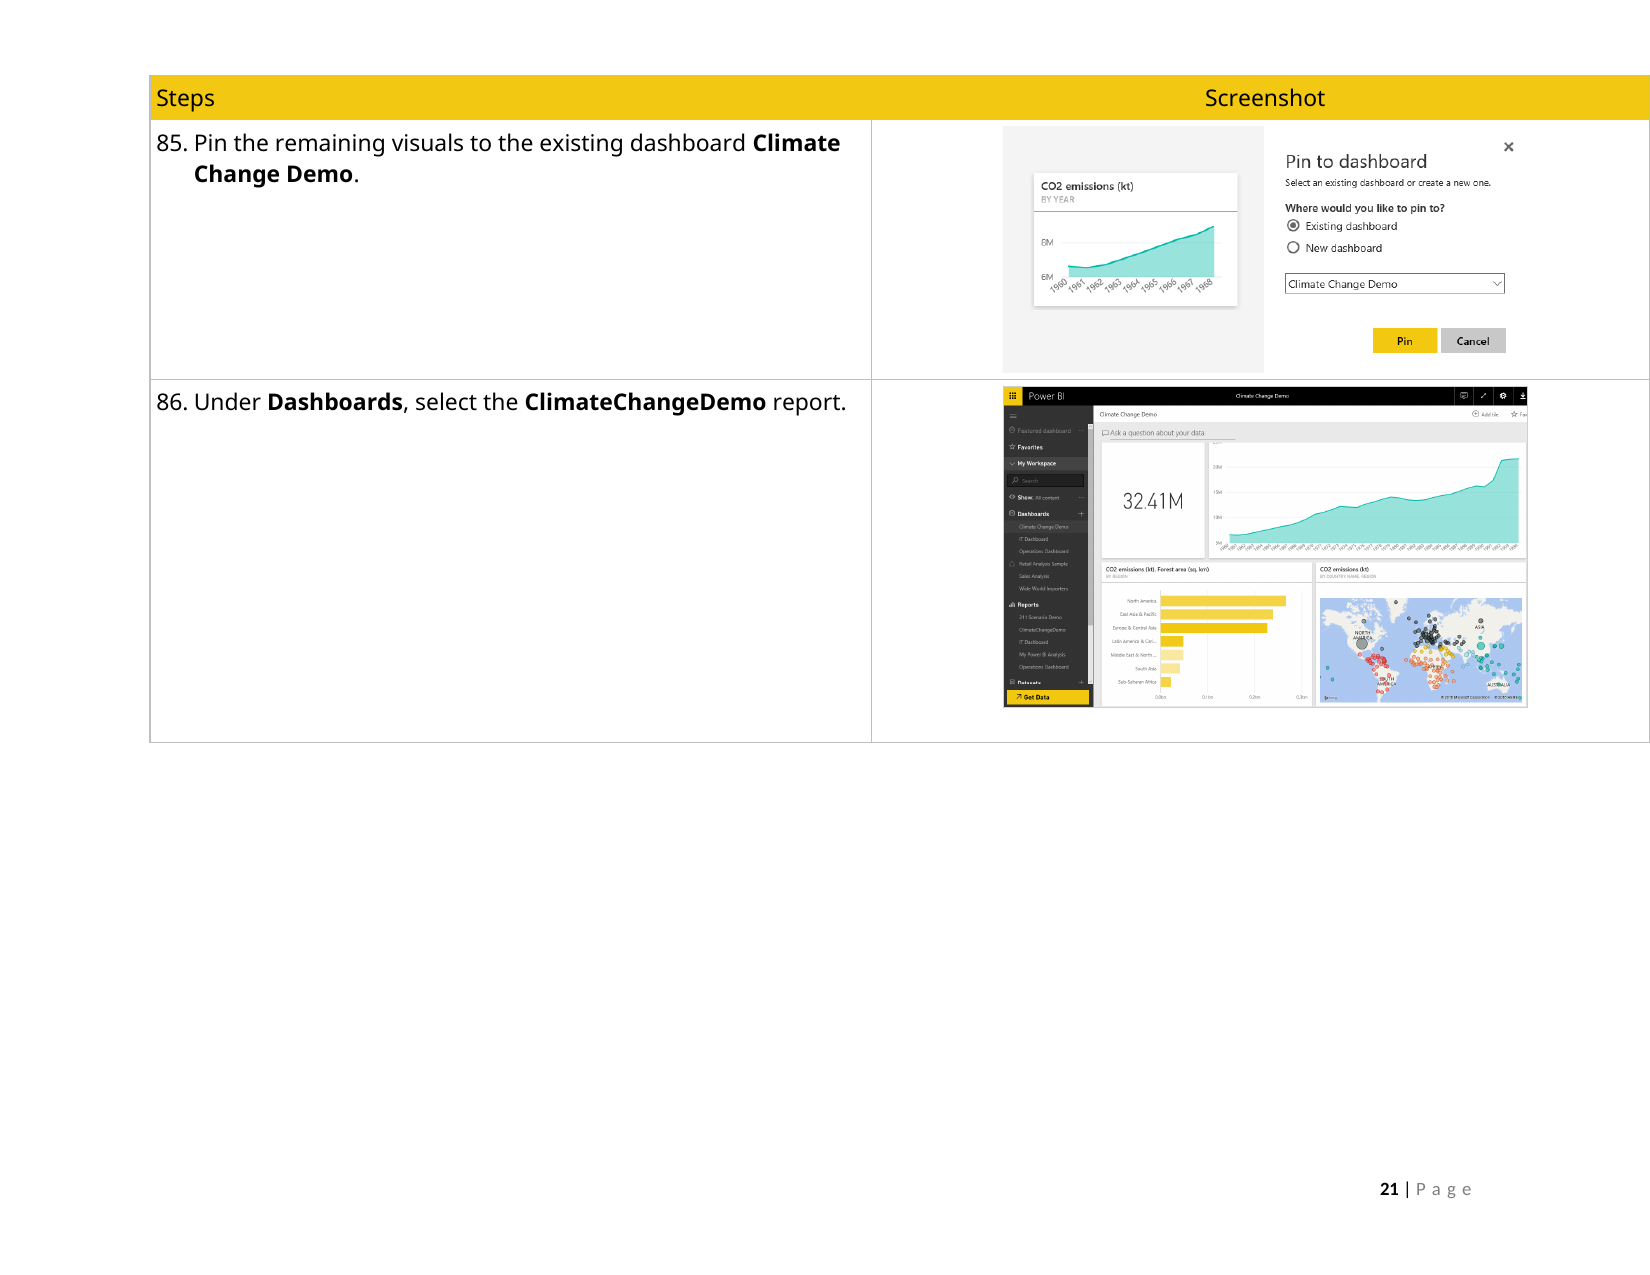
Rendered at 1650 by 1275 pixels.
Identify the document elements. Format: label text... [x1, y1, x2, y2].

picture [1004, 387, 1527, 707]
picture [1002, 126, 1528, 373]
table_cell [872, 380, 1649, 742]
table_header Screenshot [872, 76, 1649, 119]
table_cell Under Dashboards, select the ClimateChangeDemo report. [151, 380, 871, 742]
table_header Steps [151, 76, 871, 119]
table_cell [872, 120, 1649, 379]
table_cell Pin the remaining visuals to the existing dashboard Climate Change Demo. [151, 120, 871, 379]
